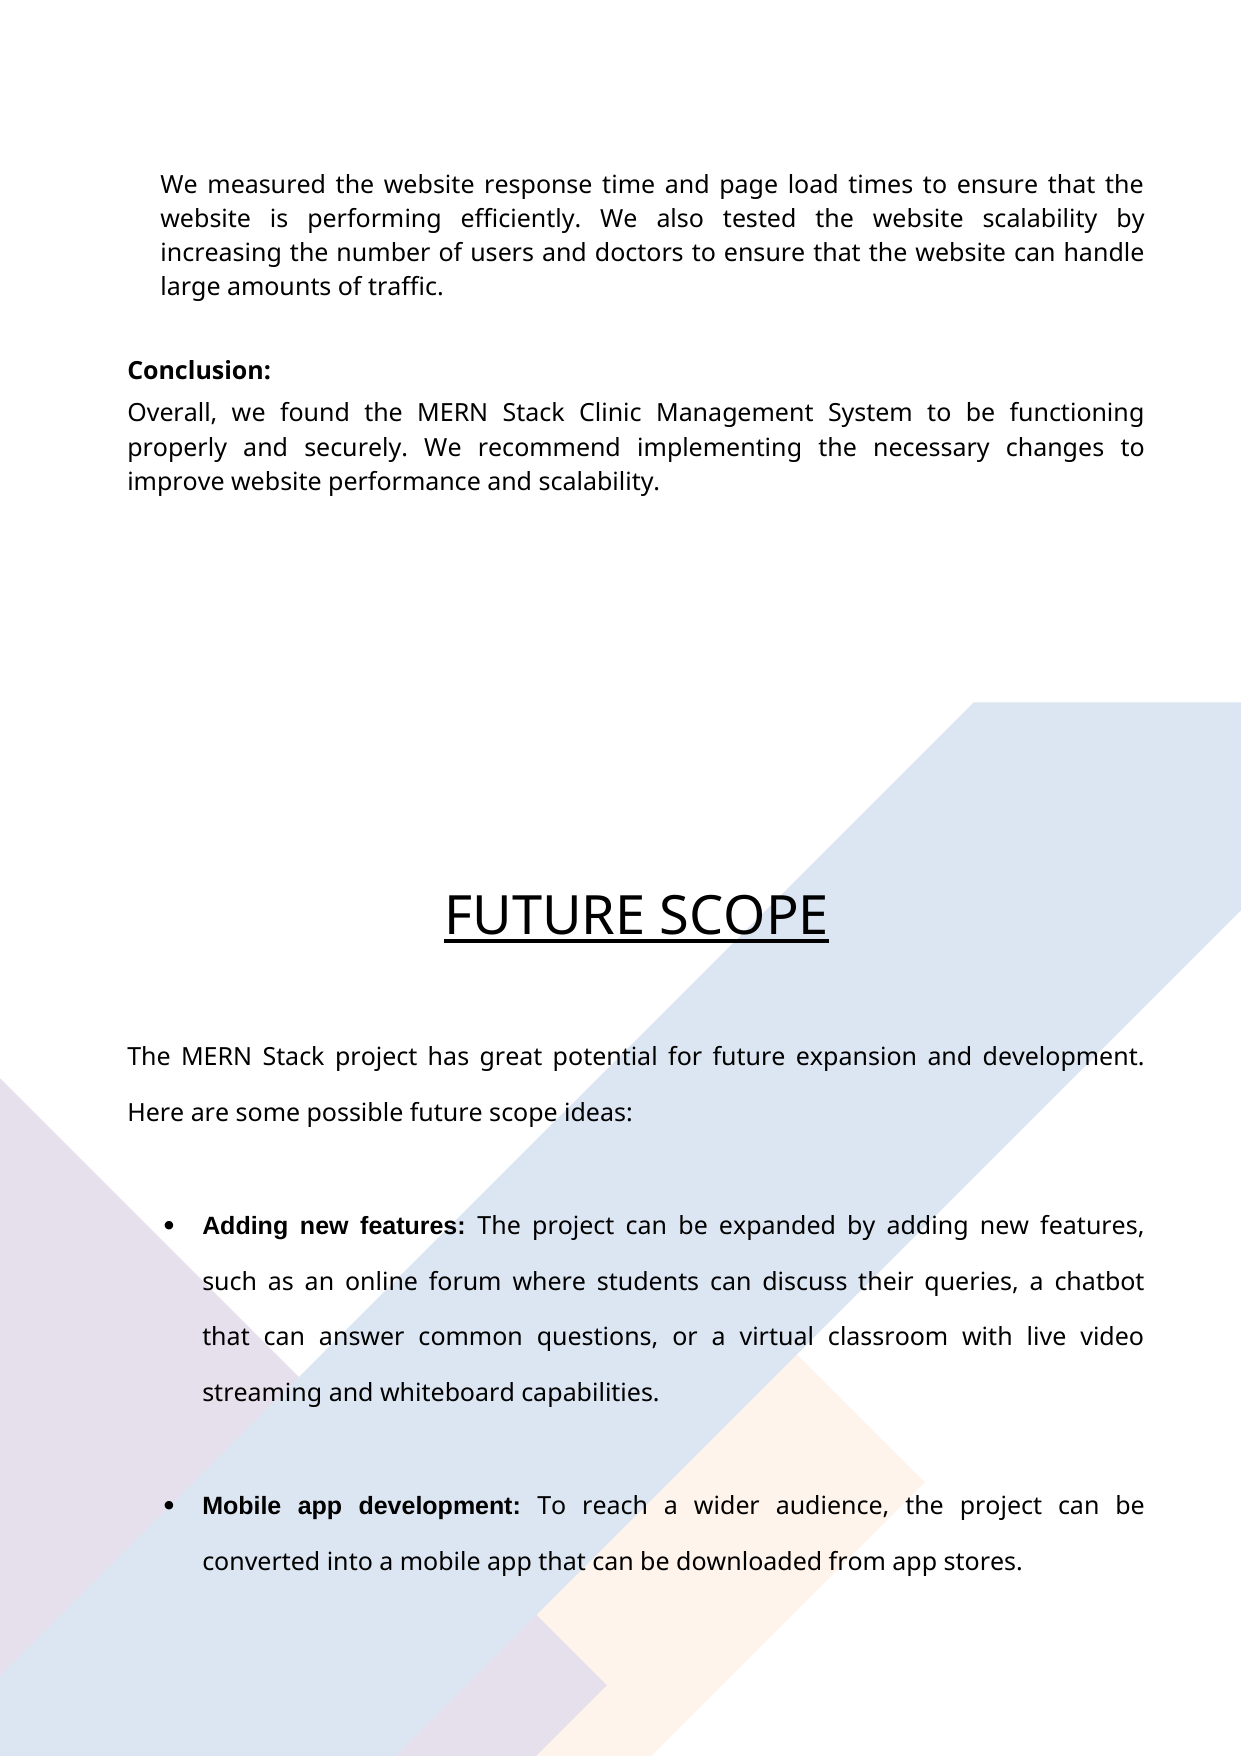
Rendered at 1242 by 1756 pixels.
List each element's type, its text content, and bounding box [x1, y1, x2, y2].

subtitle We measured the website response time and page load times to ensure that the website is performing efficiently. We also tested the website scalability by increasing the number of users and doctors to ensure that the website can handle large amounts of traffic. [160, 167, 1146, 303]
list Mobile app development: To reach a wider audience, the project can be converted into a mobile app that can be downloaded from app stores. [164, 1488, 1146, 1577]
subtitle Overall, we found the MERN Stack Clinic Management System to be functioning properly and securely. We recommend implementing the necessary changes to improve website performance and scalability. [127, 395, 1146, 497]
list Adding new features: The project can be expanded by adding new features, such as an online forum where students can discuss their queries, a chatbot that can answer common questions, or a virtual classroom with live video streaming and whiteboard capabilities. [164, 1208, 1146, 1408]
text The MERN Stack project has great potential for future expansion and development. Here are some possible future scope ideas: [127, 1039, 1146, 1128]
subtitle Conclusion: [127, 353, 1146, 387]
subtitle FUTURE SCOPE [127, 877, 1146, 951]
